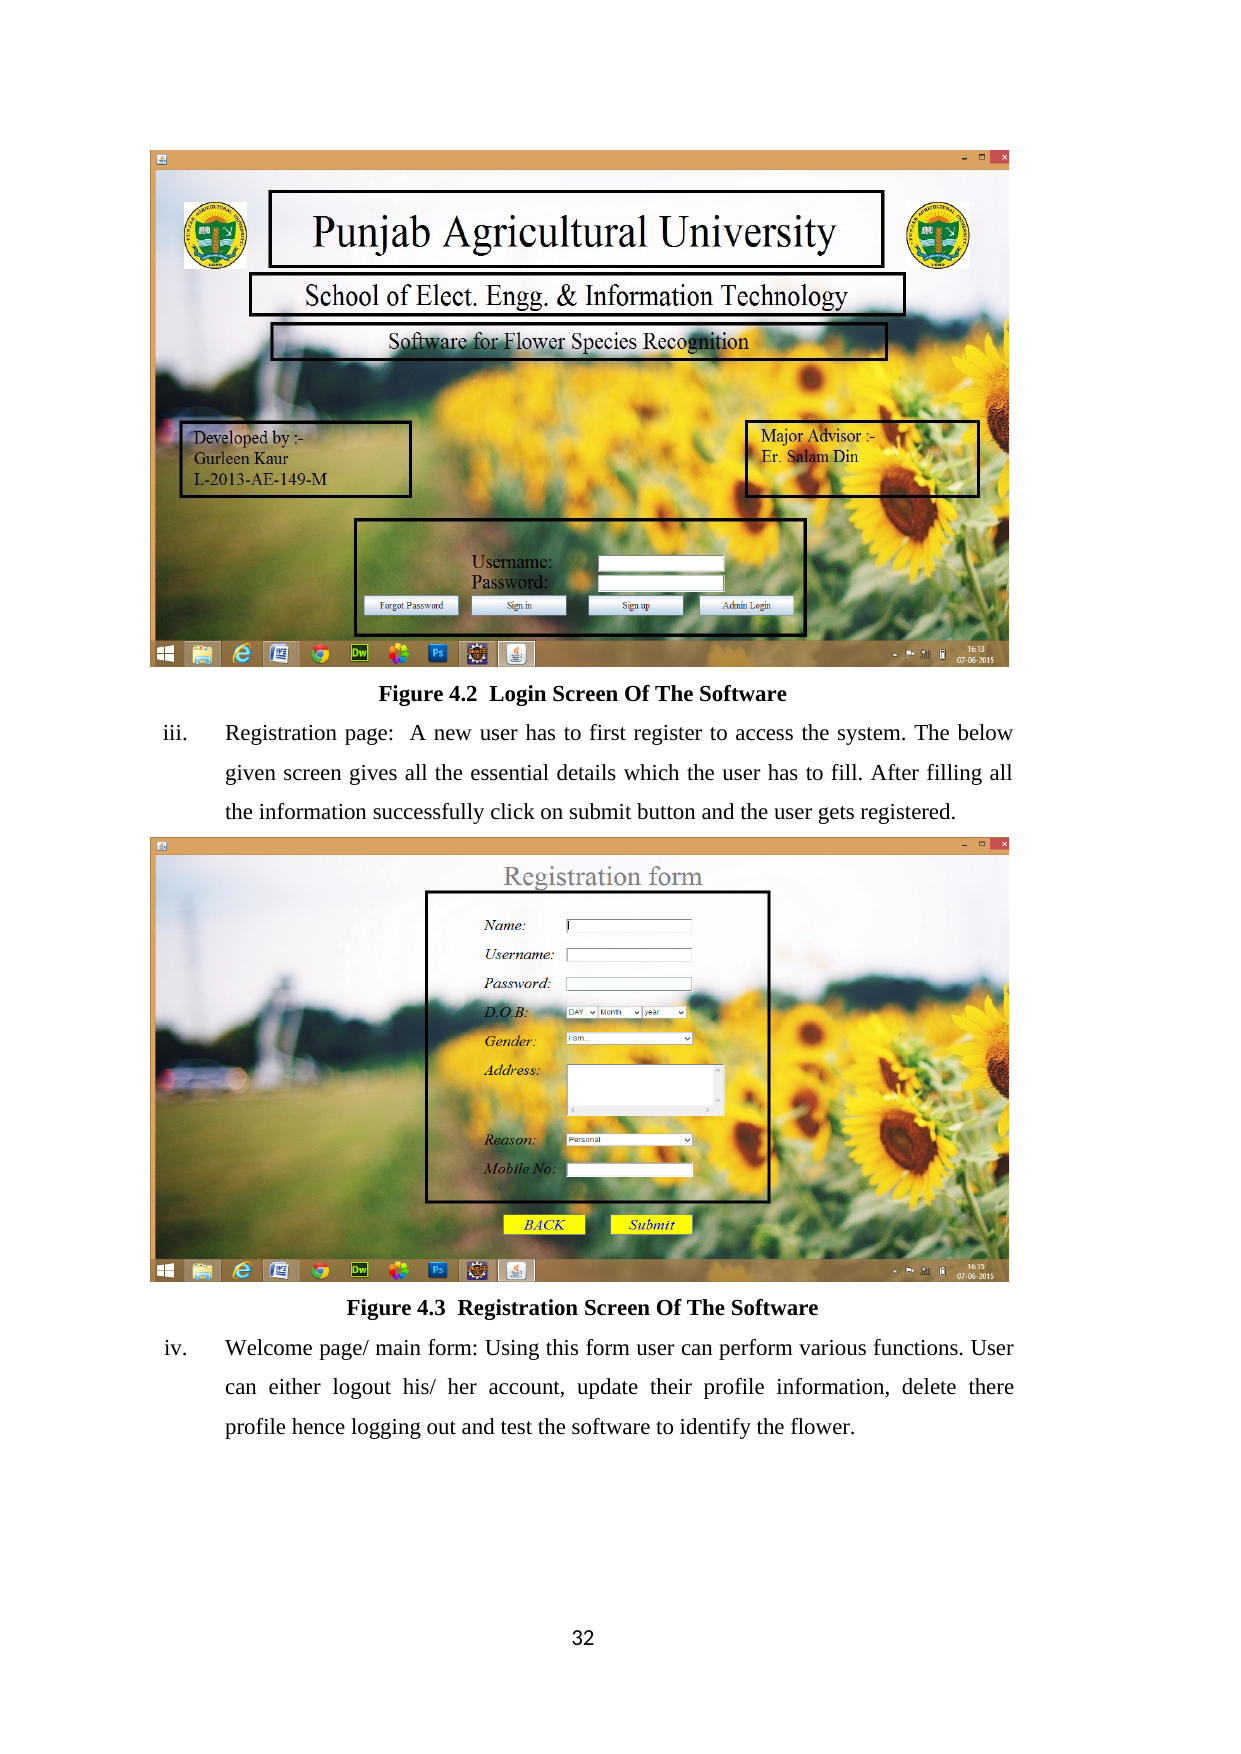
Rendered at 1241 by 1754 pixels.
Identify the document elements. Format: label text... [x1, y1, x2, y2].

text Figure 4.3 Registration Screen Of The Software [150, 1294, 1015, 1321]
picture [150, 150, 1010, 667]
list Welcome page/ main form: Using this form user can perform various functions. User can either logout his/ her account, update their profile information, delete there profile hence logging out and test the software to identify the flower. [187, 1334, 1015, 1439]
list Registration page: A new user has to first register to access the system. The below given screen gives all the essential details which the user has to fill. After filling all the information successfully click on submit button and the user gets registered. [187, 719, 1015, 825]
text Figure 4.2 Login Screen Of The Software [150, 680, 1015, 706]
picture [150, 837, 1010, 1282]
